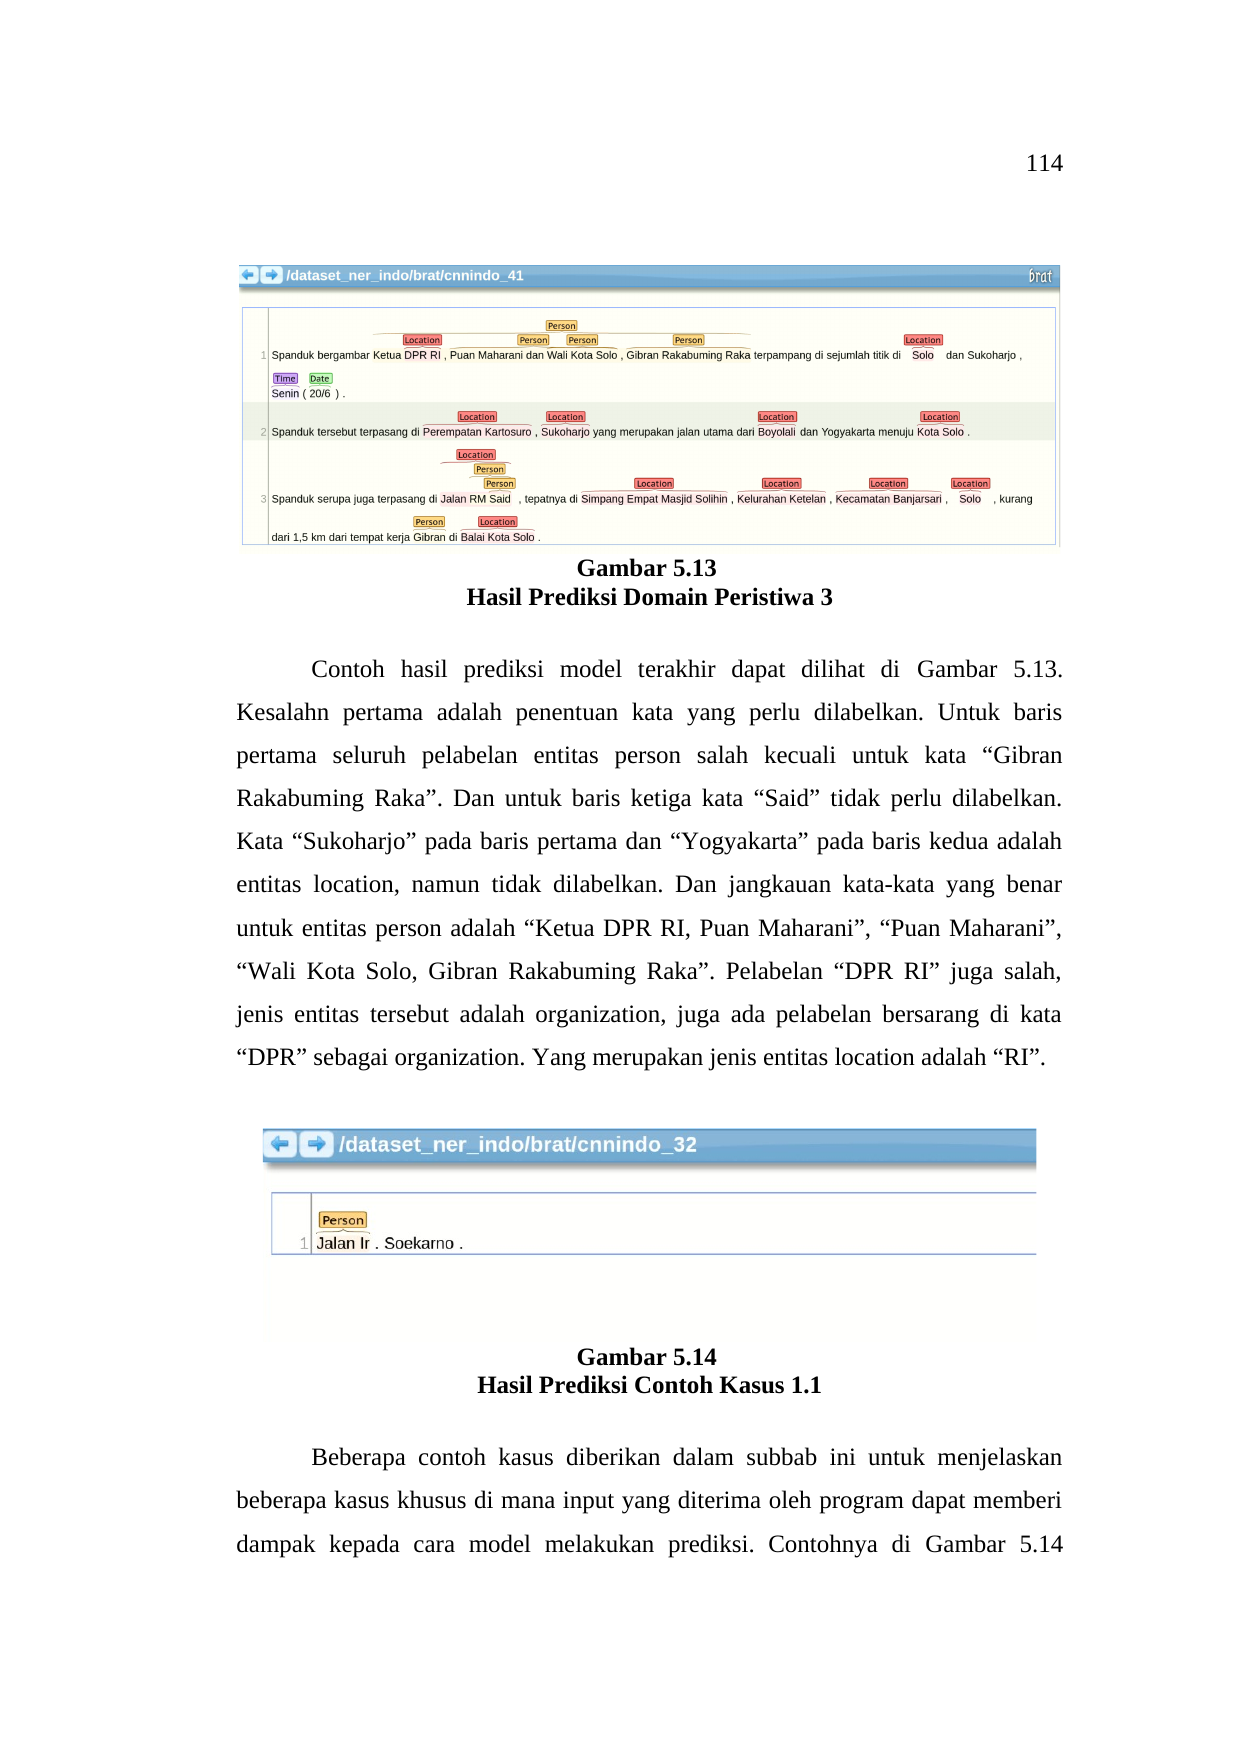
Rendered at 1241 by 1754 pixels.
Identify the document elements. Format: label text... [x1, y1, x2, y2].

text Gambar 5.14 Hasil Prediksi Contoh Kasus 1.1 [236, 1342, 1063, 1399]
text Gambar 5.13 Hasil Prediksi Domain Peristiwa 3 [236, 553, 1063, 611]
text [236, 1442, 1063, 1557]
picture [239, 265, 1061, 554]
picture [262, 1128, 1037, 1342]
text Contoh hasil prediksi model terakhir dapat dilihat di Gambar 5.13. Kesalahn pertama adalah penentuan kata yang perlu dilabelkan. Untuk baris pertama seluruh pelabelan entitas person salah kecuali untuk kata “Gibran Rakabuming Raka”. Dan untuk baris ketiga kata “Said” tidak perlu dilabelkan. Kata “Sukoharjo” pada baris pertama dan “Yogyakarta” pada baris kedua adalah entitas location, namun tidak dilabelkan. Dan jangkauan kata-kata yang benar untuk entitas person adalah “Ketua DPR RI, Puan Maharani”, “Puan Maharani”, “Wali Kota Solo, Gibran Rakabuming Raka”. Pelabelan “DPR RI” juga salah, jenis entitas tersebut adalah organization, juga ada pelabelan bersarang di kata “DPR” sebagai organization. Yang merupakan jenis entitas location adalah “RI”. [236, 654, 1063, 1071]
